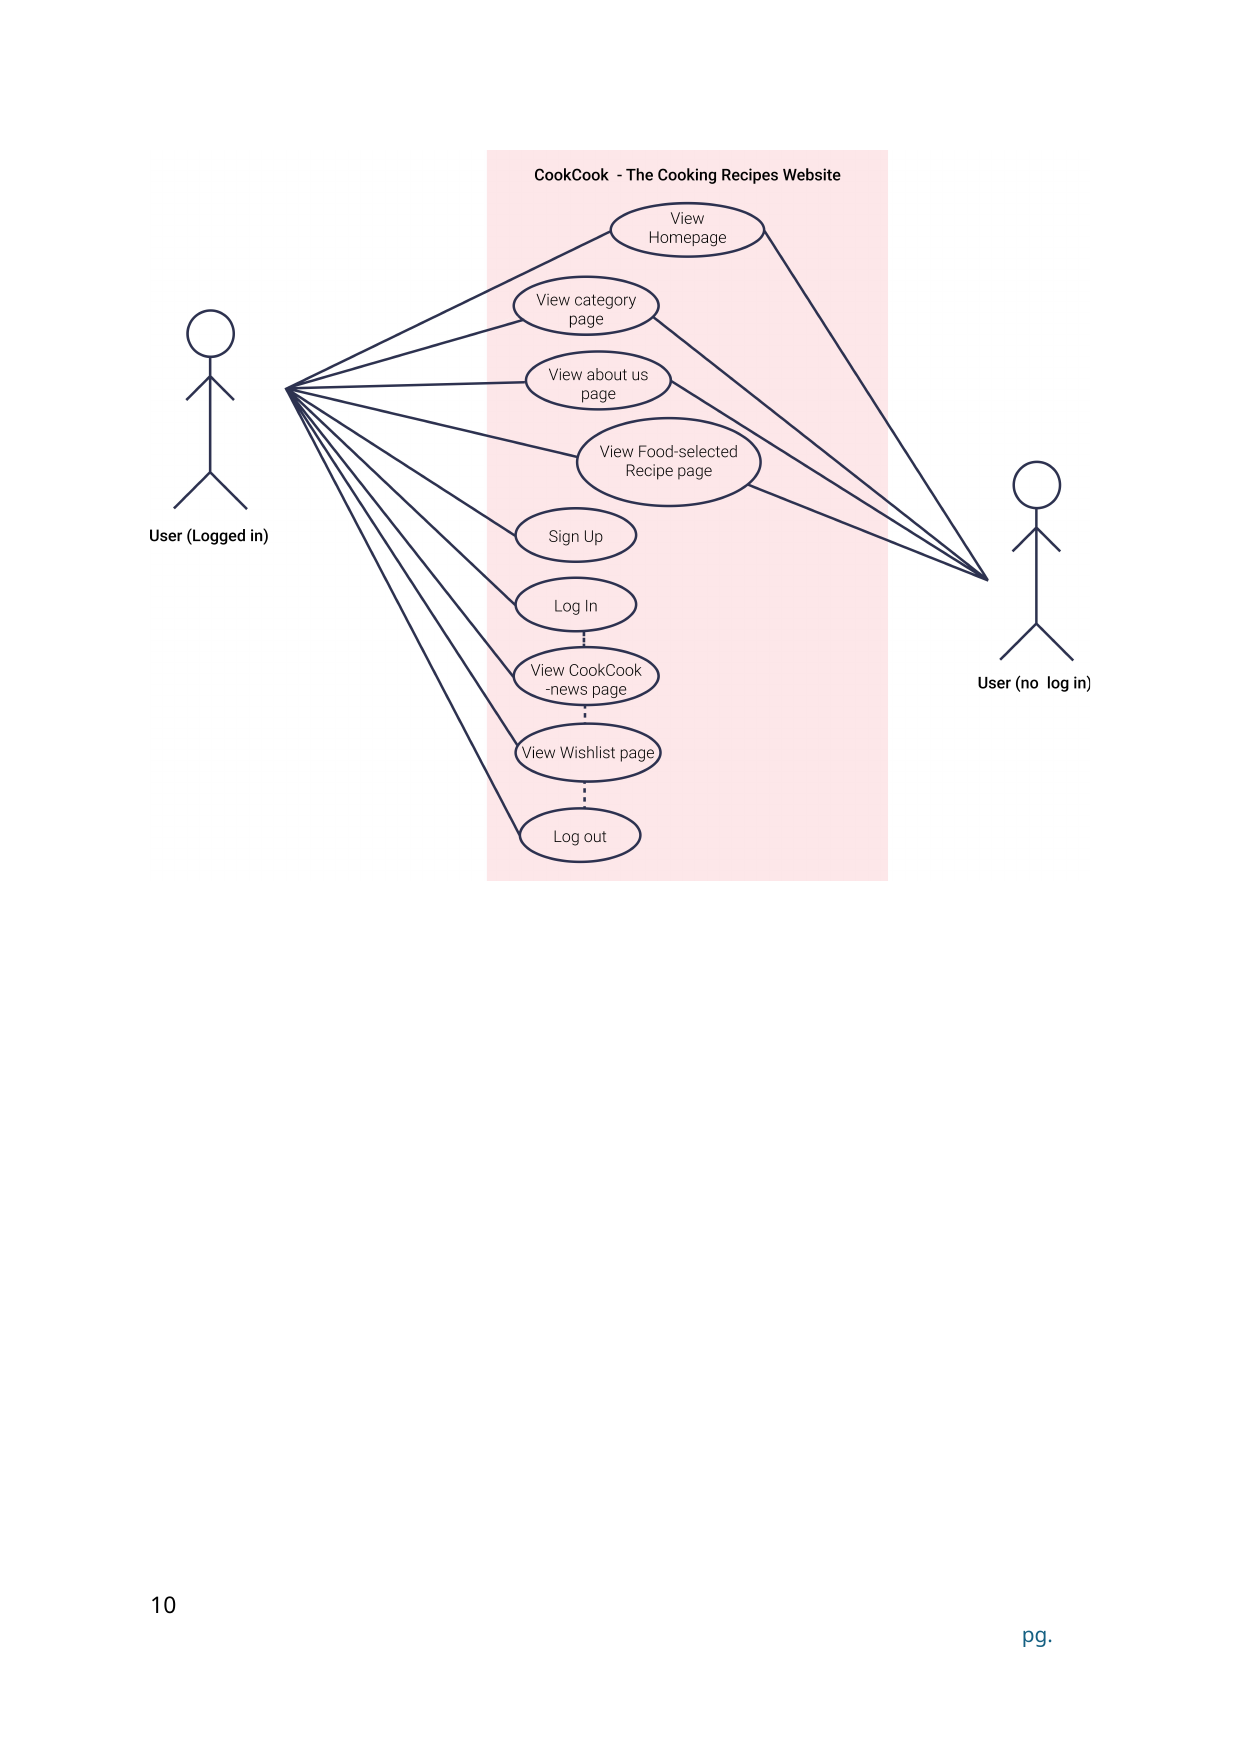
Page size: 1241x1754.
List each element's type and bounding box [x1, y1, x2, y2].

picture [150, 150, 1091, 881]
